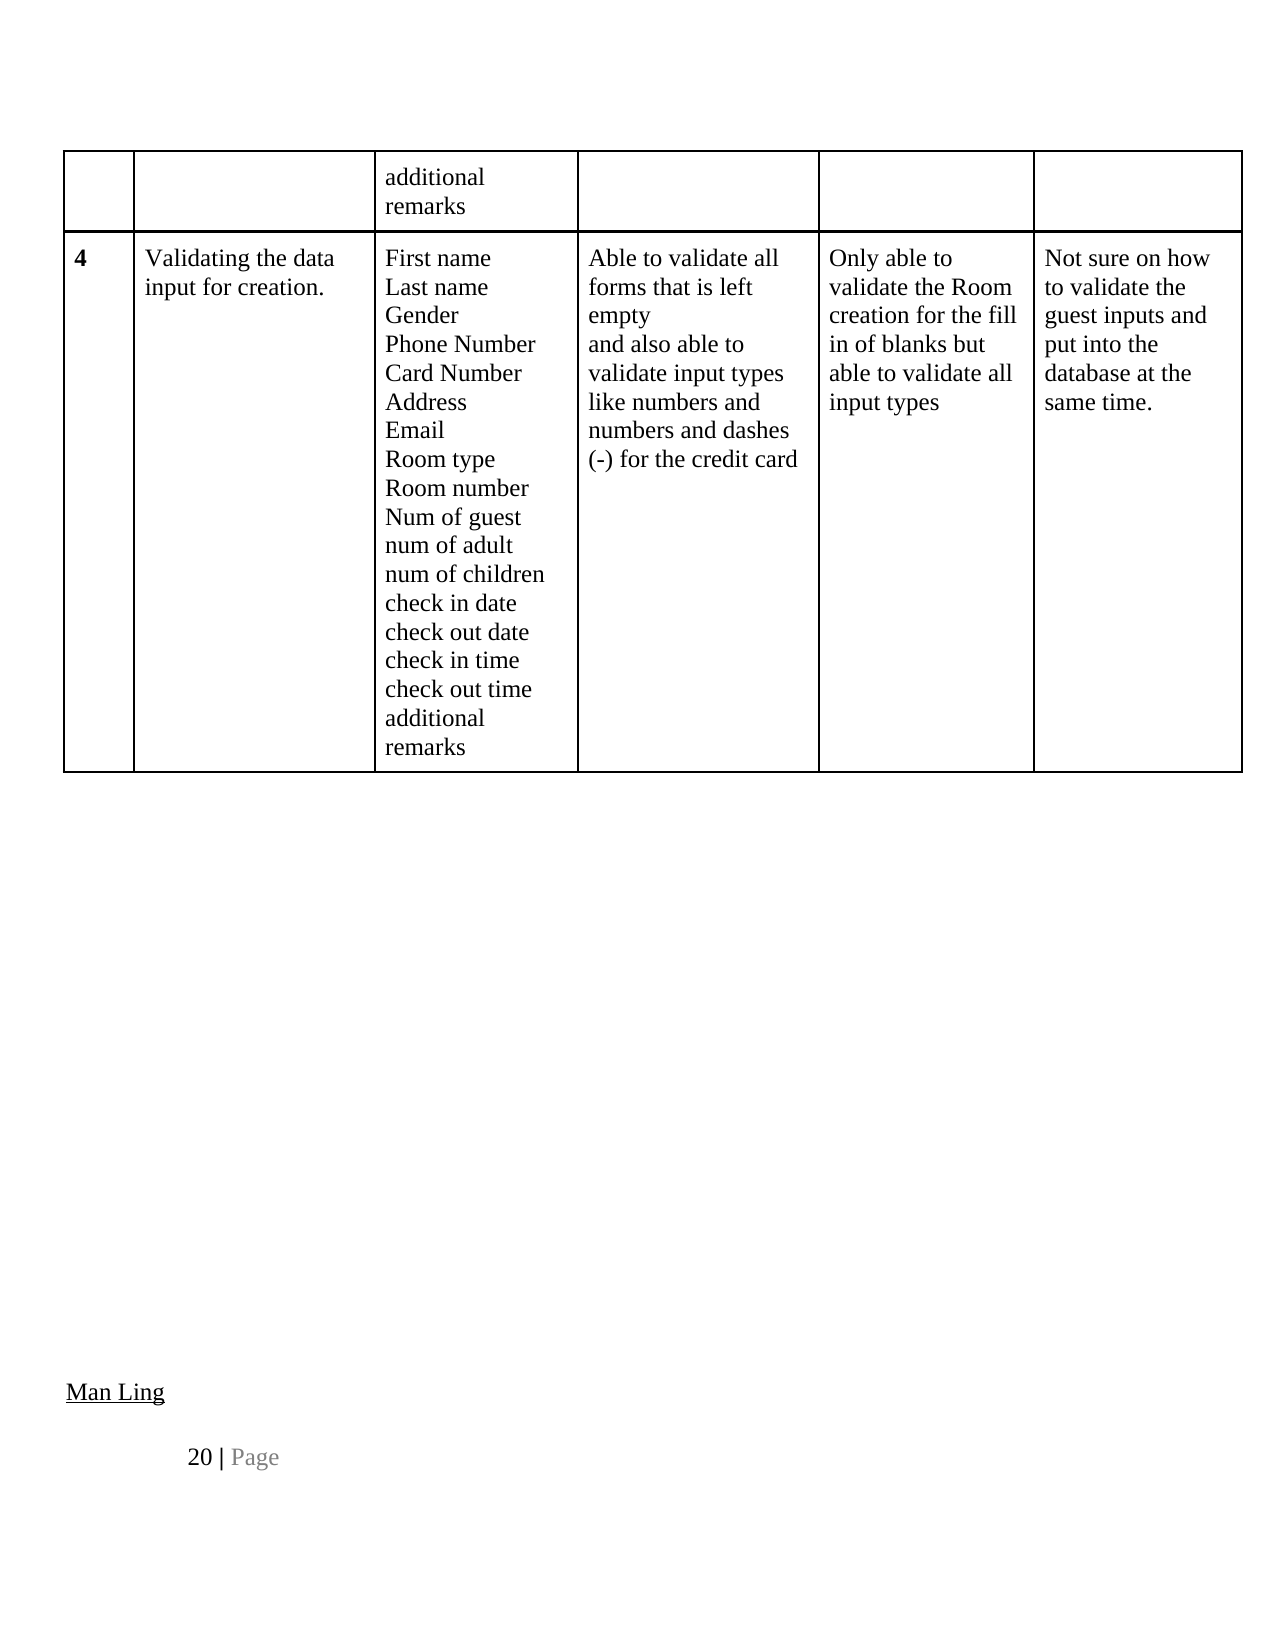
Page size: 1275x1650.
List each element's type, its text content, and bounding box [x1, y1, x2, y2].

table_cell Validating the data input for creation. [135, 233, 374, 771]
table_cell Only able to validate the Room creation for the fill in of blanks but able to validate all input types [820, 233, 1033, 771]
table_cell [135, 152, 374, 230]
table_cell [376, 152, 577, 230]
table_cell [1035, 152, 1241, 230]
table_cell Not sure on how to validate the guest inputs and put into the database at the same time. [1035, 233, 1241, 771]
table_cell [820, 152, 1033, 230]
text Man Ling [66, 1377, 1087, 1405]
table_cell 3 [65, 152, 133, 230]
table_cell Able to validate all forms that is left empty and also able to validate input types like numbers and numbers and dashes (-) for the credit card [579, 233, 818, 771]
table_cell 4 [65, 233, 133, 771]
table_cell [579, 152, 818, 230]
